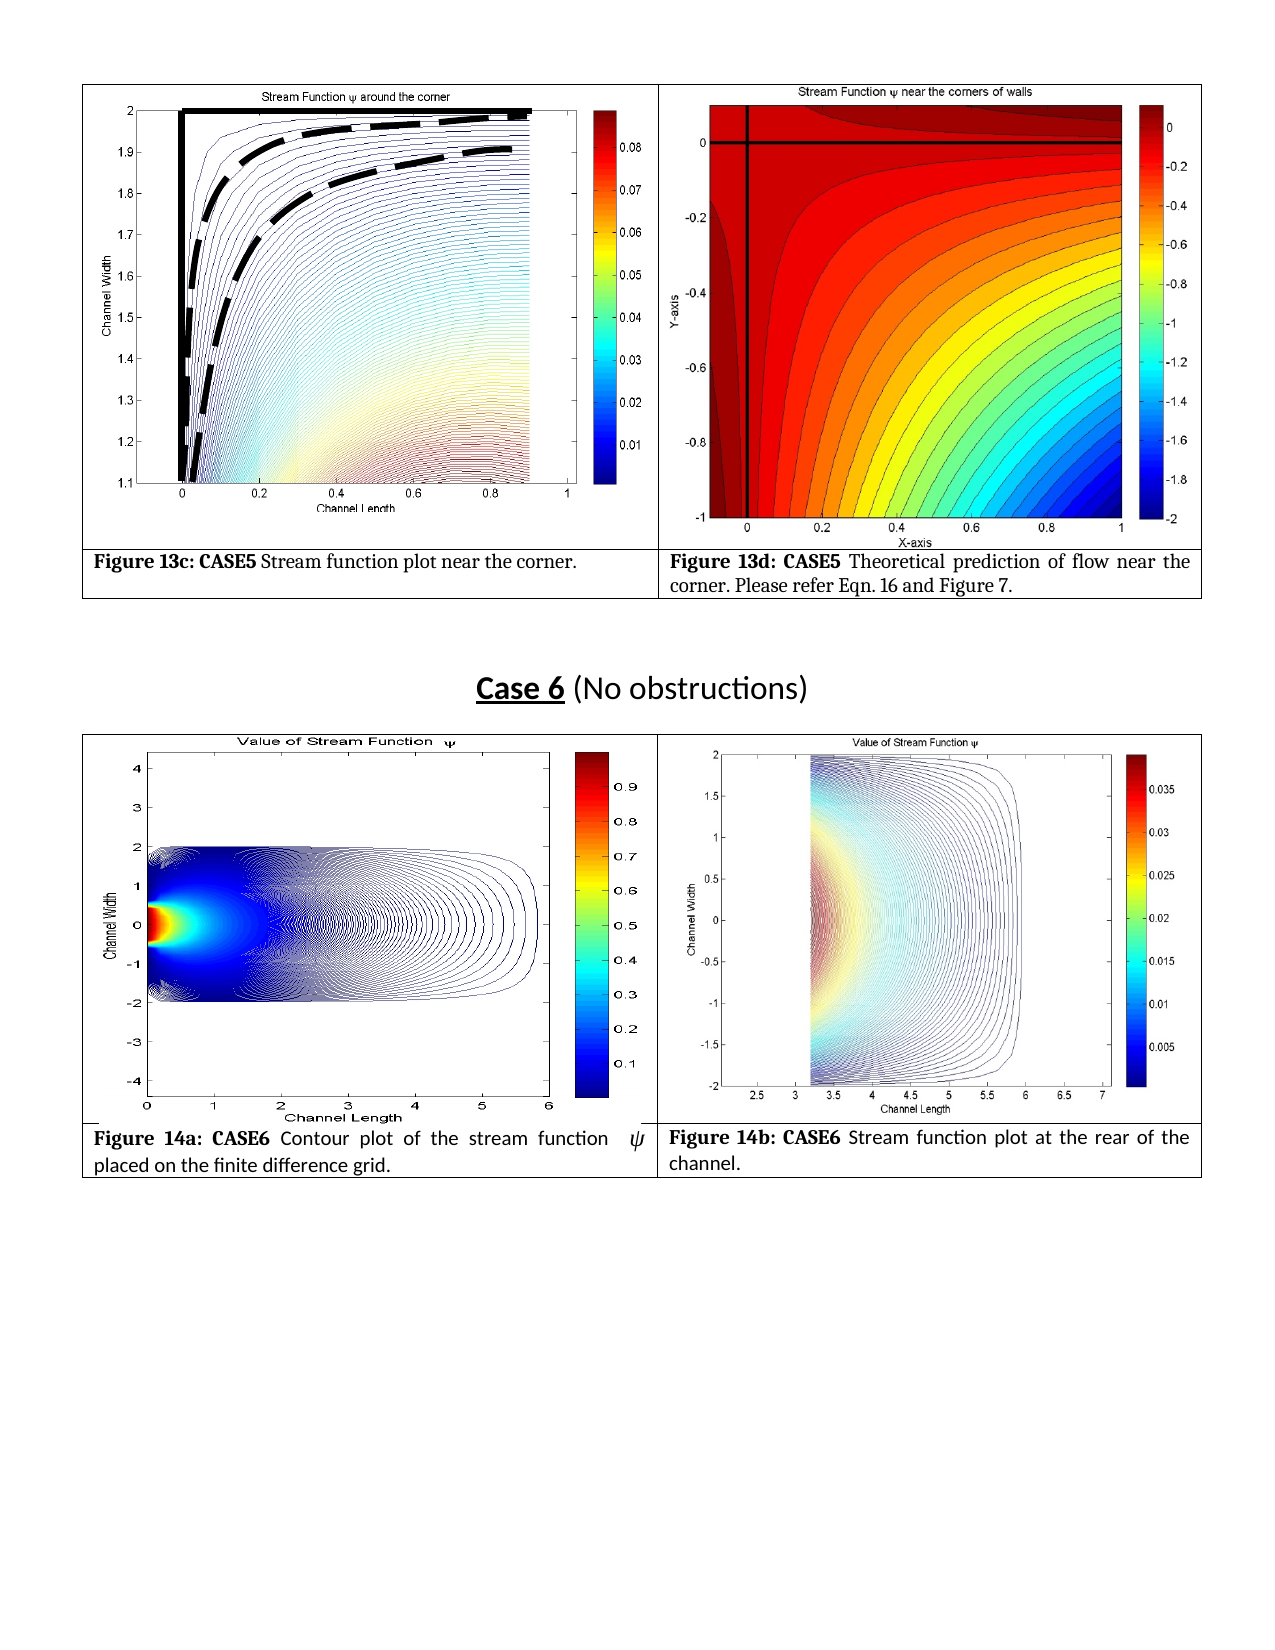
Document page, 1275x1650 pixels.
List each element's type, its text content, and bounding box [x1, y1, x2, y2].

table_cell Figure 14a: CASE6 Contour plot of the stream function placed on the finite difference grid. [83, 1124, 657, 1177]
table_cell Figure 14b: CASE6 Stream function plot at the rear of the channel. [658, 1124, 1201, 1177]
picture [99, 735, 642, 1124]
table_header [658, 735, 1201, 1123]
table_cell [659, 85, 669, 549]
table_header [83, 735, 99, 1123]
picture [669, 85, 1193, 549]
table_cell [1193, 85, 1201, 549]
table_cell Figure 13d: CASE5 Theoretical prediction of flow near the corner. Please refer Eqn. 16 and Figure 7. [659, 550, 1201, 598]
picture [100, 85, 644, 512]
table_header [642, 735, 657, 1123]
text Case 6 (No obstructions) [94, 667, 1191, 707]
table_cell [83, 85, 658, 549]
table_cell Figure 13c: CASE5 Stream function plot near the corner. [83, 550, 658, 598]
picture [684, 735, 1176, 1116]
